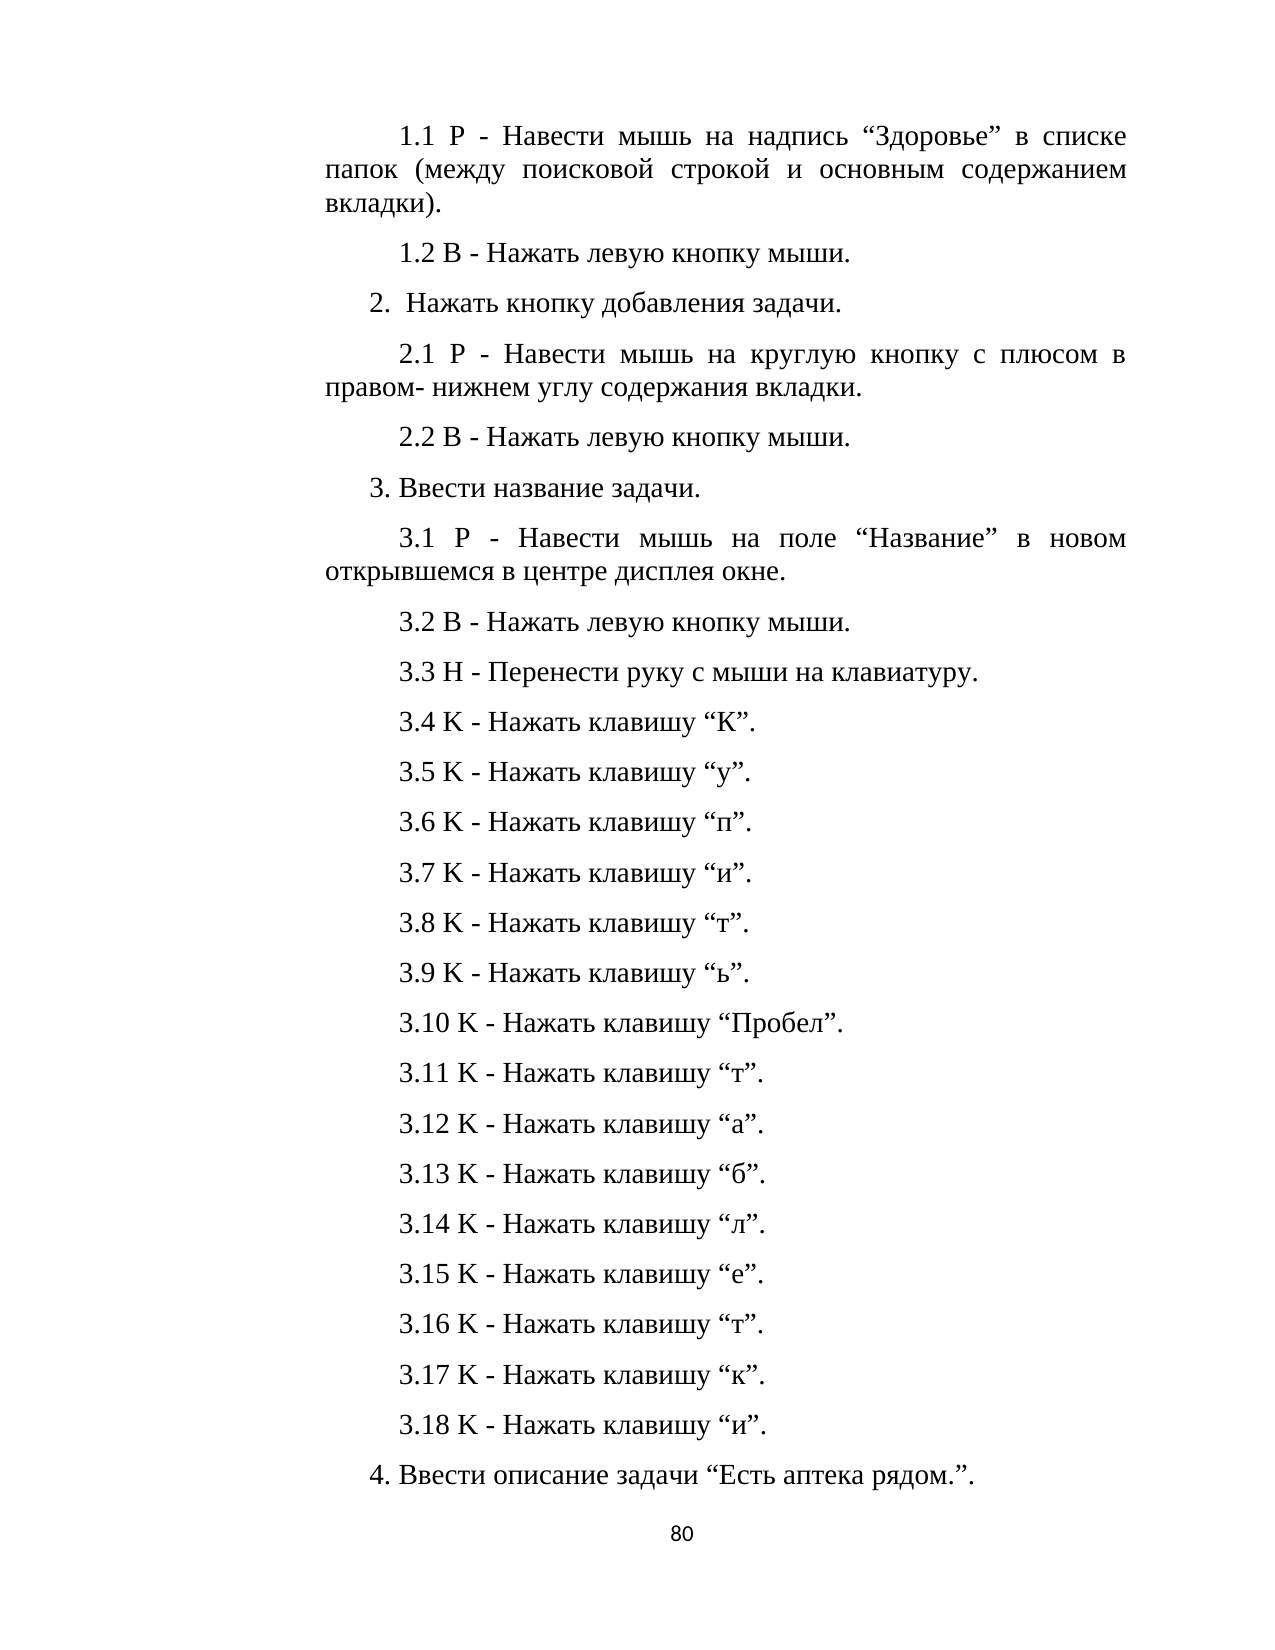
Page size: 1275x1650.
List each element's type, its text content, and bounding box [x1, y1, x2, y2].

text 3.6 K - Нажать клавишу “п”. [325, 804, 1127, 838]
text 2.1 P - Навести мышь на круглую кнопку с плюсом в правом- нижнем углу содержания вкладки. [325, 336, 1127, 403]
text 3.8 K - Нажать клавишу “т”. [325, 905, 1127, 938]
text 3. Ввести название задачи. [295, 470, 1127, 503]
text 3.2 B - Нажать левую кнопку мыши. [325, 604, 1127, 637]
list 1.2 B - Нажать левую кнопку мыши. [325, 235, 1127, 269]
text 3.4 K - Нажать клавишу “К”. [325, 704, 1127, 738]
text 3.14 K - Нажать клавишу “л”. [325, 1206, 1127, 1240]
text 3.7 K - Нажать клавишу “и”. [325, 855, 1127, 888]
text 3.16 K - Нажать клавишу “т”. [325, 1307, 1127, 1340]
text 2. Нажать кнопку добавления задачи. [295, 286, 1127, 319]
text 3.12 K - Нажать клавишу “а”. [325, 1106, 1127, 1139]
text 1.1 P - Навести мышь на надпись “Здоровье” в списке папок (между поисковой строкой и основным содержанием вкладки). [325, 118, 1127, 219]
text 2.2 B - Нажать левую кнопку мыши. [325, 419, 1127, 453]
text 3.17 K - Нажать клавишу “к”. [325, 1357, 1127, 1390]
text 4. Ввести описание задачи “Есть аптека рядом.”. [295, 1457, 1127, 1491]
text 3.13 K - Нажать клавишу “б”. [325, 1156, 1127, 1189]
text 3.15 K - Нажать клавишу “е”. [325, 1256, 1127, 1290]
text 3.1 P - Навести мышь на поле “Название” в новом открывшемся в центре дисплея окне. [325, 520, 1127, 587]
text 3.10 K - Нажать клавишу “Пробел”. [325, 1005, 1127, 1039]
text 3.3 H - Перенести руку с мыши на клавиатуру. [325, 654, 1127, 687]
text 3.9 K - Нажать клавишу “ь”. [325, 955, 1127, 989]
text 3.11 K - Нажать клавишу “т”. [325, 1056, 1127, 1089]
text 3.18 K - Нажать клавишу “и”. [325, 1407, 1127, 1441]
text 3.5 K - Нажать клавишу “у”. [325, 754, 1127, 788]
